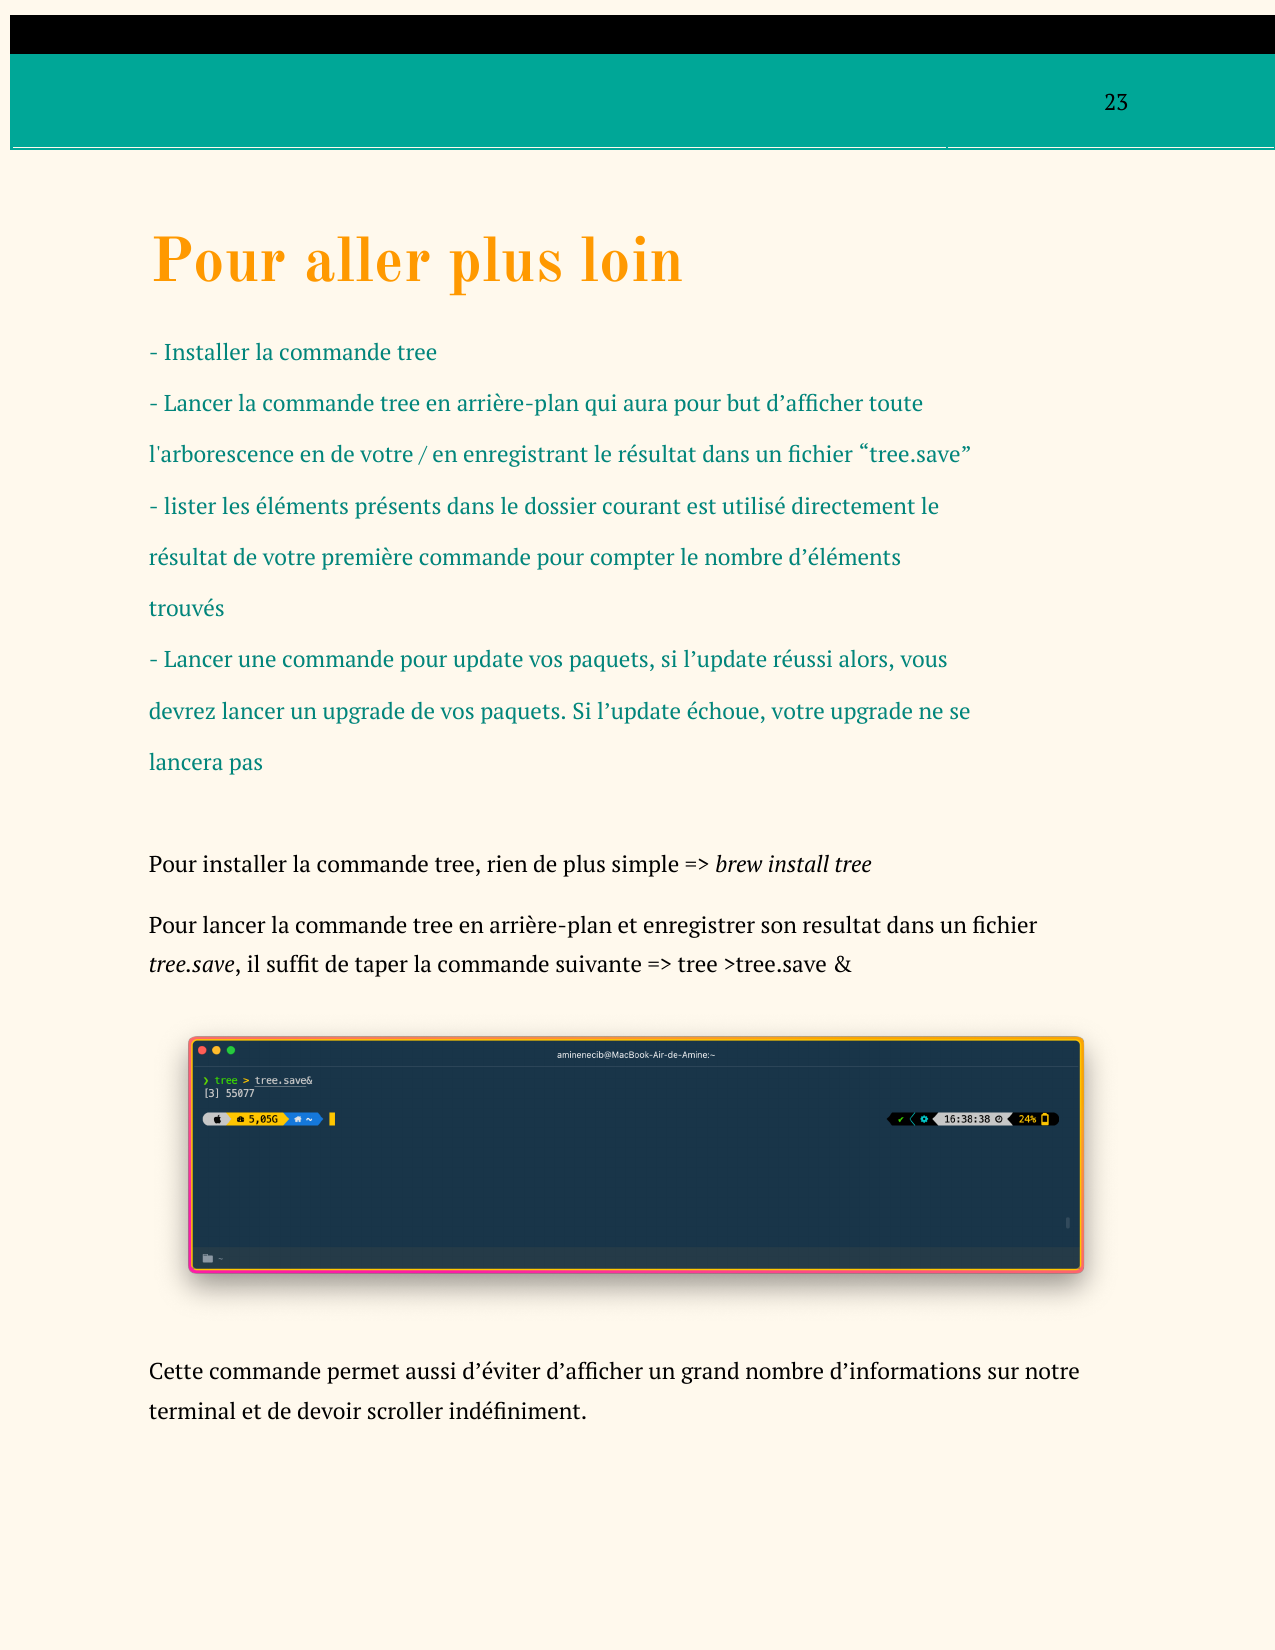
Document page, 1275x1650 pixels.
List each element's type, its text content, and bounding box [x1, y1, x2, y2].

title Pour aller plus loin [150, 219, 1125, 296]
text Pour lancer la commande tree en arrière-plan et enregistrer son resultat dans un fichier tree.save, il suffit de taper la commande suivante => tree >tree.save & [148, 909, 1127, 979]
subtitle devrez lancer un upgrade de vos paquets. Si l’update échoue, votre upgrade ne se [148, 695, 1127, 726]
subtitle trouvés [148, 593, 1127, 623]
subtitle résultat de votre première commande pour compter le nombre d’éléments [148, 542, 1127, 572]
picture [148, 1009, 1124, 1326]
text Cette commande permet aussi d’éviter d’afficher un grand nombre d’informations sur notre terminal et de devoir scroller indéfiniment. [148, 1356, 1127, 1426]
subtitle lancera pas [148, 747, 1127, 777]
subtitle - Lancer la commande tree en arrière-plan qui aura pour but d’afficher toute [148, 388, 1127, 418]
subtitle - lister les éléments présents dans le dossier courant est utilisé directement le [148, 490, 1127, 521]
subtitle - Installer la commande tree [148, 337, 1127, 367]
text Pour installer la commande tree, rien de plus simple => brew install tree [148, 849, 1127, 879]
subtitle - Lancer une commande pour update vos paquets, si l’update réussi alors, vous [148, 644, 1127, 674]
subtitle l'arborescence en de votre / en enregistrant le résultat dans un fichier “tree.save” [148, 439, 1127, 469]
